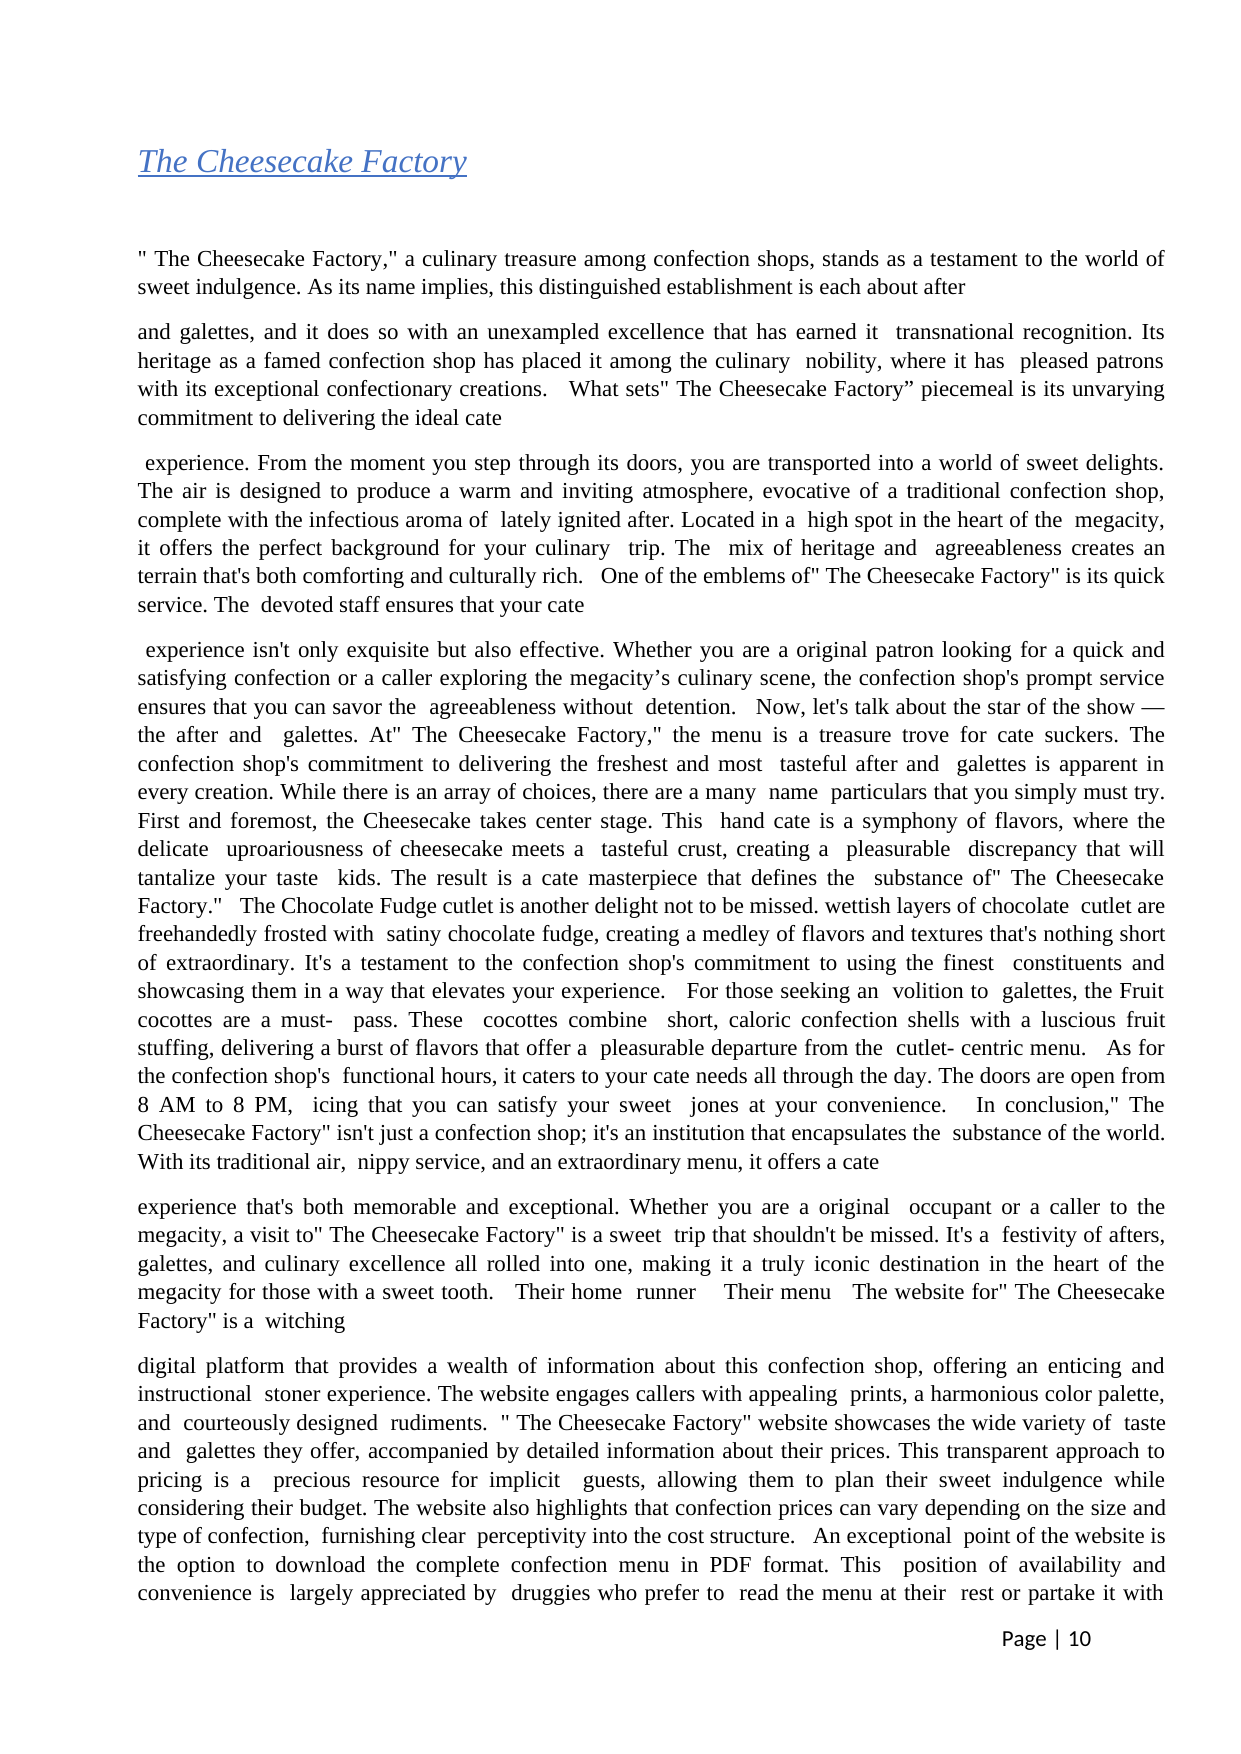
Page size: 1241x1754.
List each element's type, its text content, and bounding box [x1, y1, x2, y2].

text experience that's both memorable and exceptional. Whether you are a original occupant or a caller to the megacity, a visit to" The Cheesecake Factory" is a sweet trip that shouldn't be missed. It's a festivity of afters, galettes, and culinary excellence all rolled into one, making it a truly iconic destination in the heart of the megacity for those with a sweet tooth. Their home runner Their menu The website for" The Cheesecake Factory" is a witching [137, 1193, 1167, 1333]
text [137, 1352, 1167, 1606]
text experience. From the moment you step through its doors, you are transported into a world of sweet delights. The air is designed to produce a warm and inviting atmosphere, evocative of a traditional confection shop, complete with the infectious aroma of lately ignited after. Located in a high spot in the heart of the megacity, it offers the perfect background for your culinary trip. The mix of heritage and agreeableness creates an terrain that's both comforting and culturally rich. One of the emblems of" The Cheesecake Factory" is its quick service. The devoted staff ensures that your cate [137, 449, 1167, 617]
text and galettes, and it does so with an unexampled excellence that has earned it transnational recognition. Its heritage as a famed confection shop has placed it among the culinary nobility, where it has pleased patrons with its exceptional confectionary creations. What sets" The Cheesecake Factory” piecemeal is its unvarying commitment to delivering the ideal cate [137, 318, 1167, 430]
text " The Cheesecake Factory," a culinary treasure among confection shops, stands as a testament to the world of sweet indulgence. As its name implies, this distinguished establishment is each about after [137, 245, 1167, 299]
text The Cheesecake Factory [137, 142, 1167, 180]
text experience isn't only exquisite but also effective. Whether you are a original patron looking for a quick and satisfying confection or a caller exploring the megacity’s culinary scene, the confection shop's prompt service ensures that you can savor the agreeableness without detention. Now, let's talk about the star of the show — the after and galettes. At" The Cheesecake Factory," the menu is a treasure trove for cate suckers. The confection shop's commitment to delivering the freshest and most tasteful after and galettes is apparent in every creation. While there is an array of choices, there are a many name particulars that you simply must try. First and foremost, the Cheesecake takes center stage. This hand cate is a symphony of flavors, where the delicate uproariousness of cheesecake meets a tasteful crust, creating a pleasurable discrepancy that will tantalize your taste kids. The result is a cate masterpiece that defines the substance of" The Cheesecake Factory." The Chocolate Fudge cutlet is another delight not to be missed. wettish layers of chocolate cutlet are freehandedly frosted with satiny chocolate fudge, creating a medley of flavors and textures that's nothing short of extraordinary. It's a testament to the confection shop's commitment to using the finest constituents and showcasing them in a way that elevates your experience. For those seeking an volition to galettes, the Fruit cocottes are a must- pass. These cocottes combine short, caloric confection shells with a luscious fruit stuffing, delivering a burst of flavors that offer a pleasurable departure from the cutlet- centric menu. As for the confection shop's functional hours, it caters to your cate needs all through the day. The doors are open from 8 AM to 8 PM, icing that you can satisfy your sweet jones at your convenience. In conclusion," The Cheesecake Factory" isn't just a confection shop; it's an institution that encapsulates the substance of the world. With its traditional air, nippy service, and an extraordinary menu, it offers a cate [137, 636, 1167, 1174]
